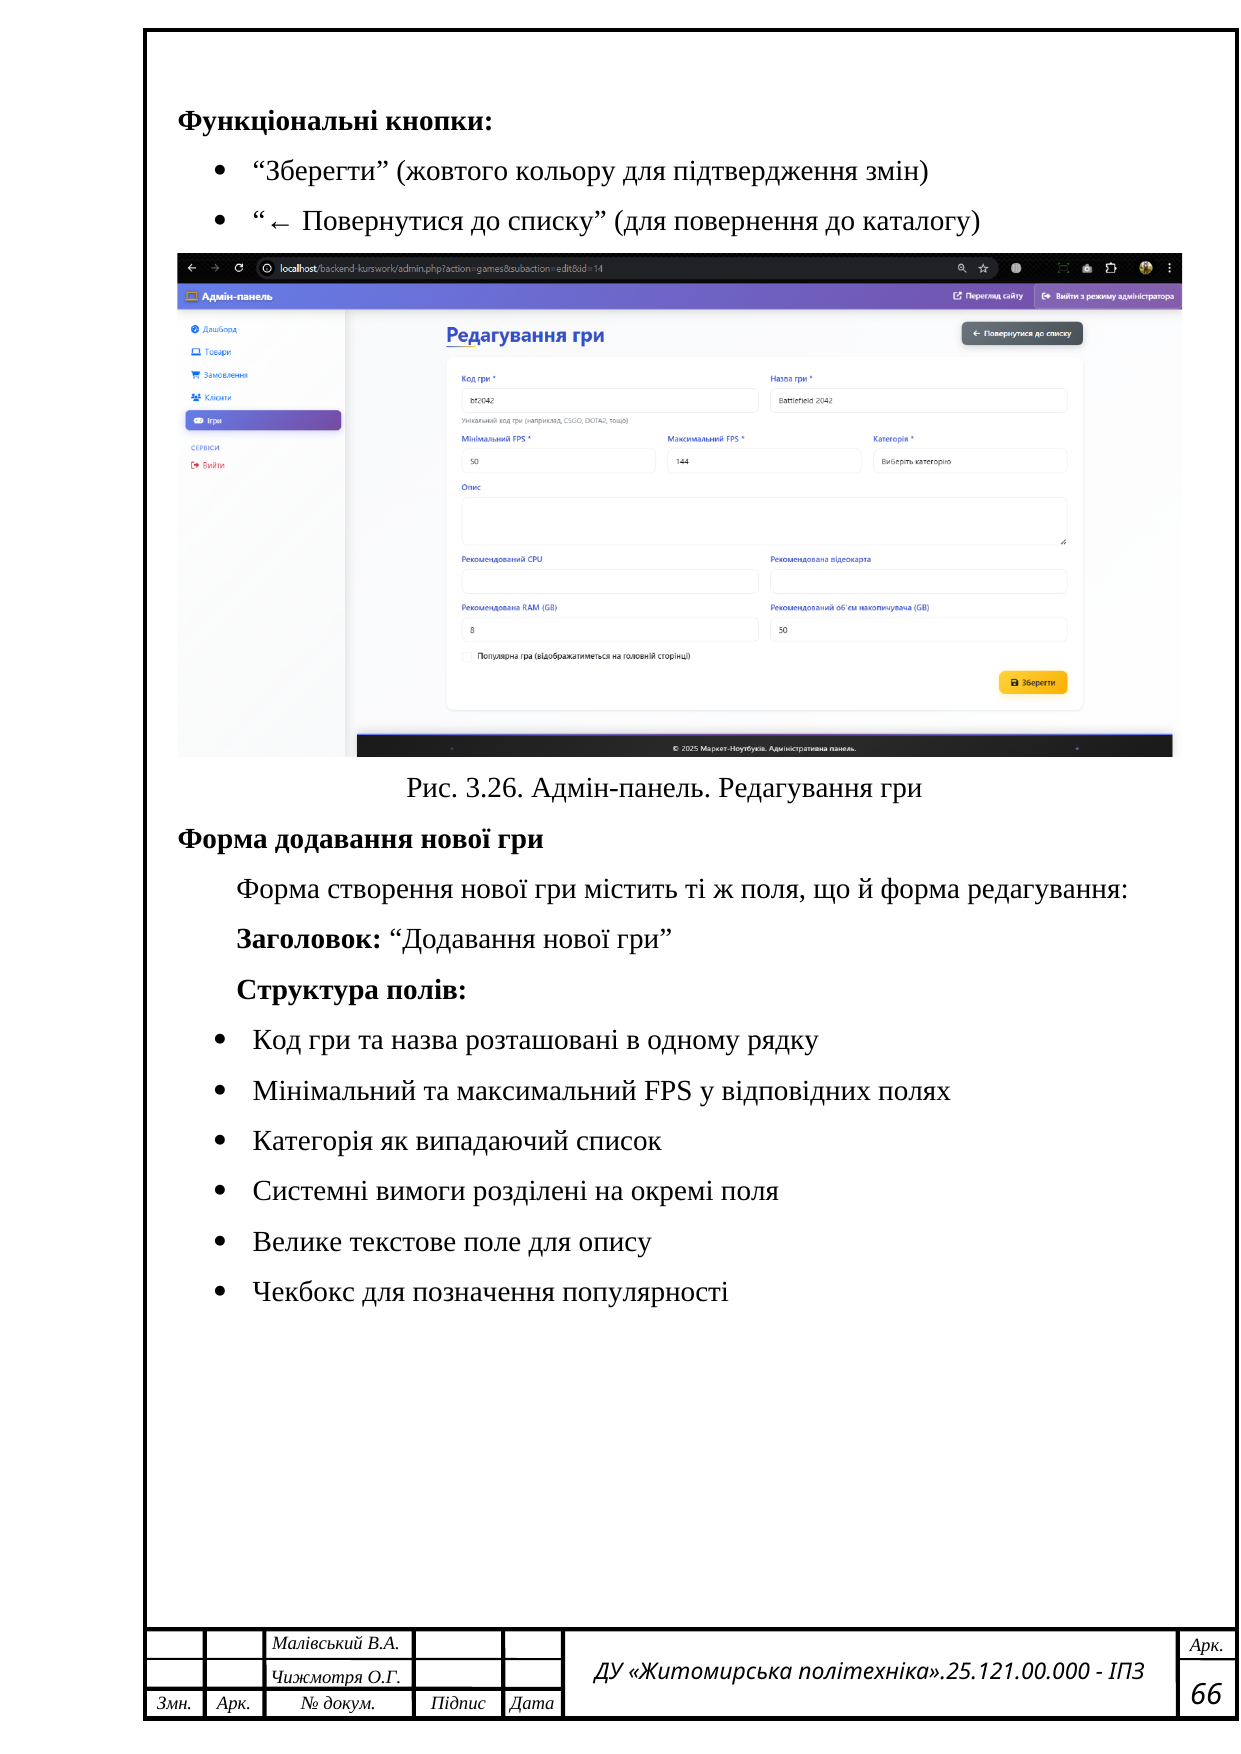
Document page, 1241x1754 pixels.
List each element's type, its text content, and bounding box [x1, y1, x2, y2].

text Заголовок: “Додавання нової гри” [177, 922, 1152, 955]
text Структура полів: [177, 972, 1152, 1005]
list Велике текстове поле для опису [215, 1224, 1152, 1257]
text Функціональні кнопки: [177, 103, 1152, 136]
text Рис. 3.26. Адмін-панель. Редагування гри [177, 771, 1152, 804]
list Чекбокс для позначення популярності [215, 1274, 1152, 1308]
list Категорія як випадаючий список [215, 1123, 1152, 1157]
list “Зберегти” (жовтого кольору для підтвердження змін) [215, 153, 1152, 187]
text Форма створення нової гри містить ті ж поля, що й форма редагування: [177, 871, 1152, 905]
picture [177, 253, 1183, 757]
list “← Повернутися до списку” (для повернення до каталогу) [215, 203, 1152, 237]
text Форма додавання нової гри [177, 821, 1152, 854]
list Код гри та назва розташовані в одному рядку [215, 1022, 1152, 1056]
list Мінімальний та максимальний FPS у відповідних полях [215, 1073, 1152, 1106]
list Системні вимоги розділені на окремі поля [215, 1173, 1152, 1207]
